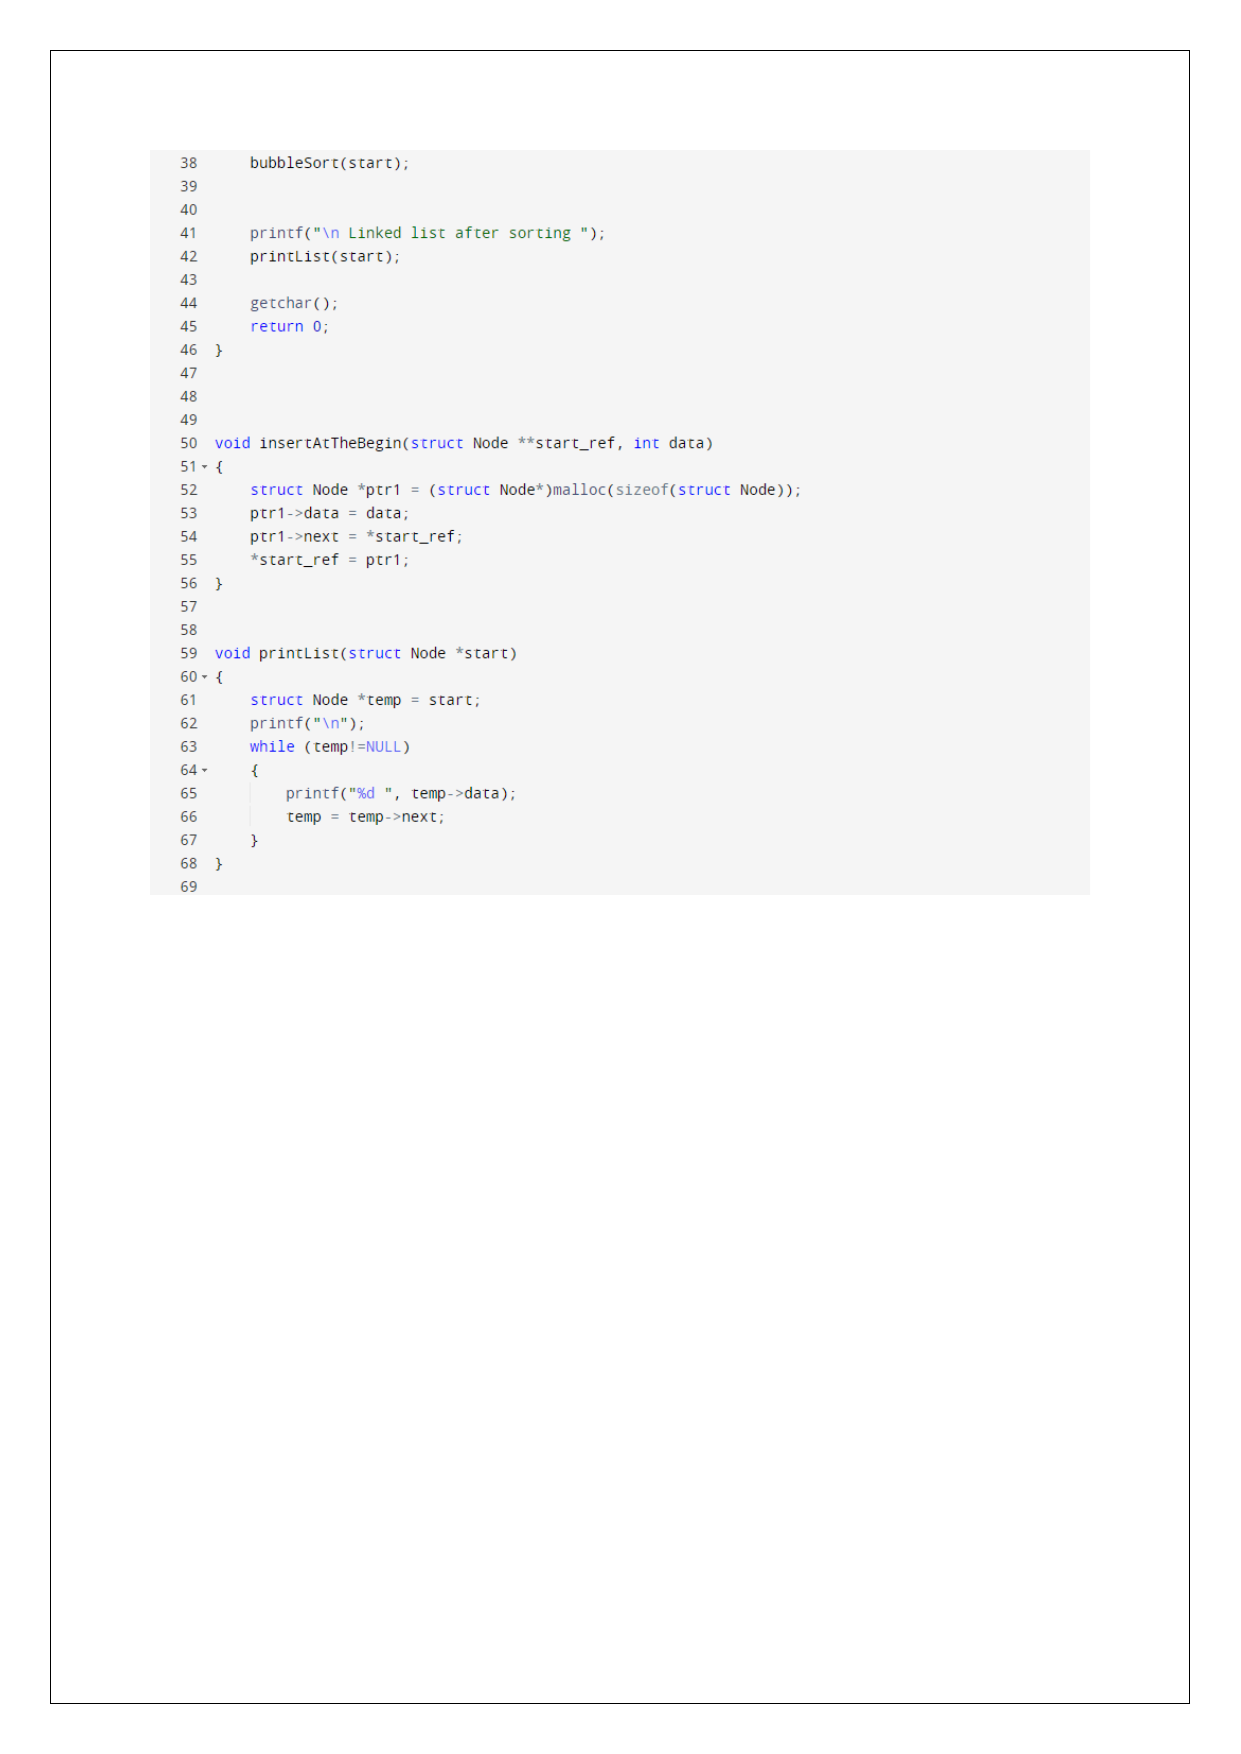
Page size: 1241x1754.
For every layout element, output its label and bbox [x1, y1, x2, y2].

picture [150, 150, 1091, 895]
